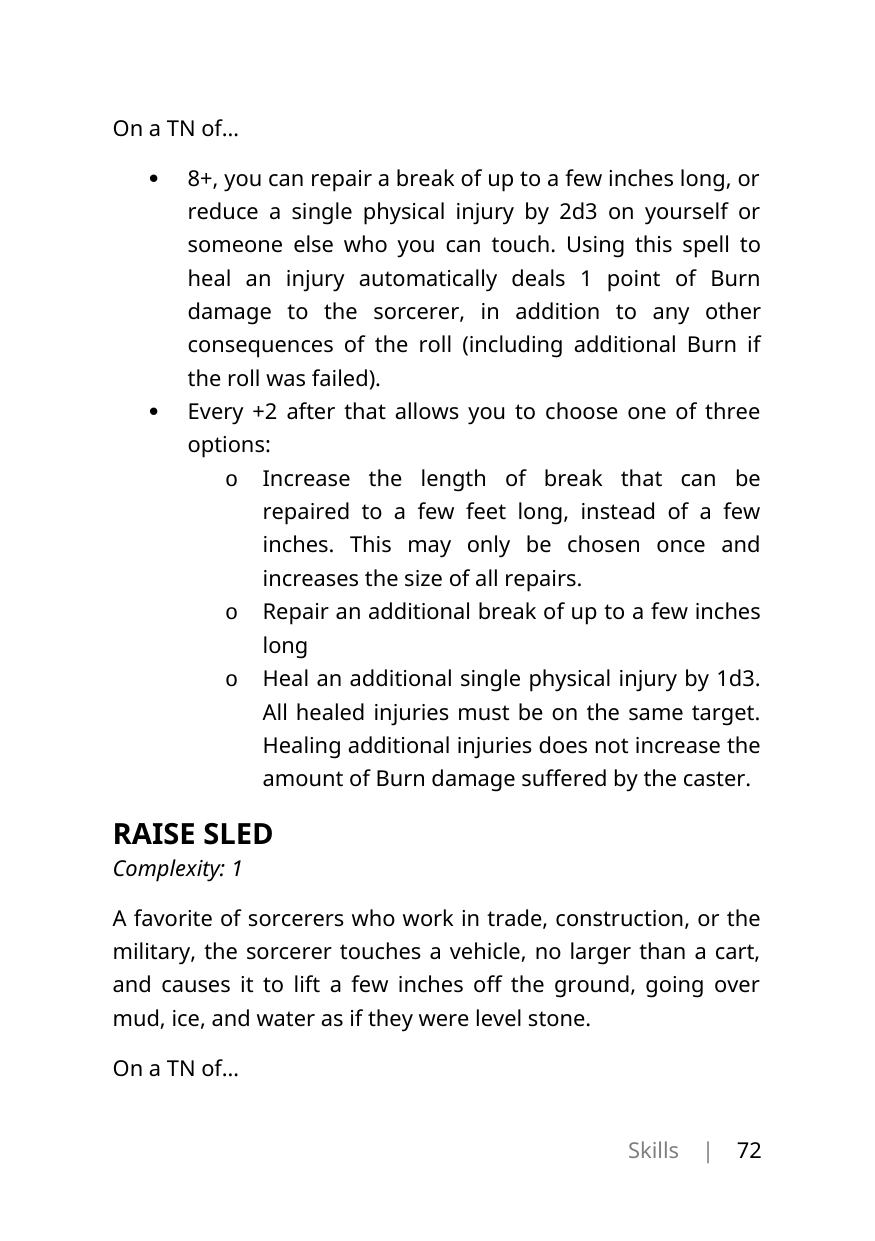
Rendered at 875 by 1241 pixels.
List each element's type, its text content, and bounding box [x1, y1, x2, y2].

text On a TN of… [112, 112, 762, 142]
text On a TN of… [112, 1053, 762, 1083]
text A favorite of sorcerers who work in trade, construction, or the military, the sorcerer touches a vehicle, no larger than a cart, and causes it to lift a few inches off the ground, going over mud, ice, and water as if they were level stone. [112, 903, 762, 1033]
text Complexity: 1 [112, 853, 762, 883]
list Heal an additional single physical injury by 1d3. All healed injuries must be on the same target. Healing additional injuries does not increase the amount of Burn damage suffered by the caster. [225, 663, 762, 793]
list Every +2 after that allows you to choose one of three options: [150, 396, 762, 459]
list Increase the length of break that can be repaired to a few feet long, instead of a few inches. This may only be chosen once and increases the size of all repairs. [225, 462, 762, 592]
subtitle Raise Sled [112, 813, 762, 853]
list 8+, you can repair a break of up to a few inches long, or reduce a single physical injury by 2d3 on yourself or someone else who you can touch. Using this spell to heal an injury automatically deals 1 point of Burn damage to the sorcerer, in addition to any other consequences of the roll (including additional Burn if the roll was failed). [150, 162, 762, 392]
list Repair an additional break of up to a few inches long [225, 596, 762, 659]
